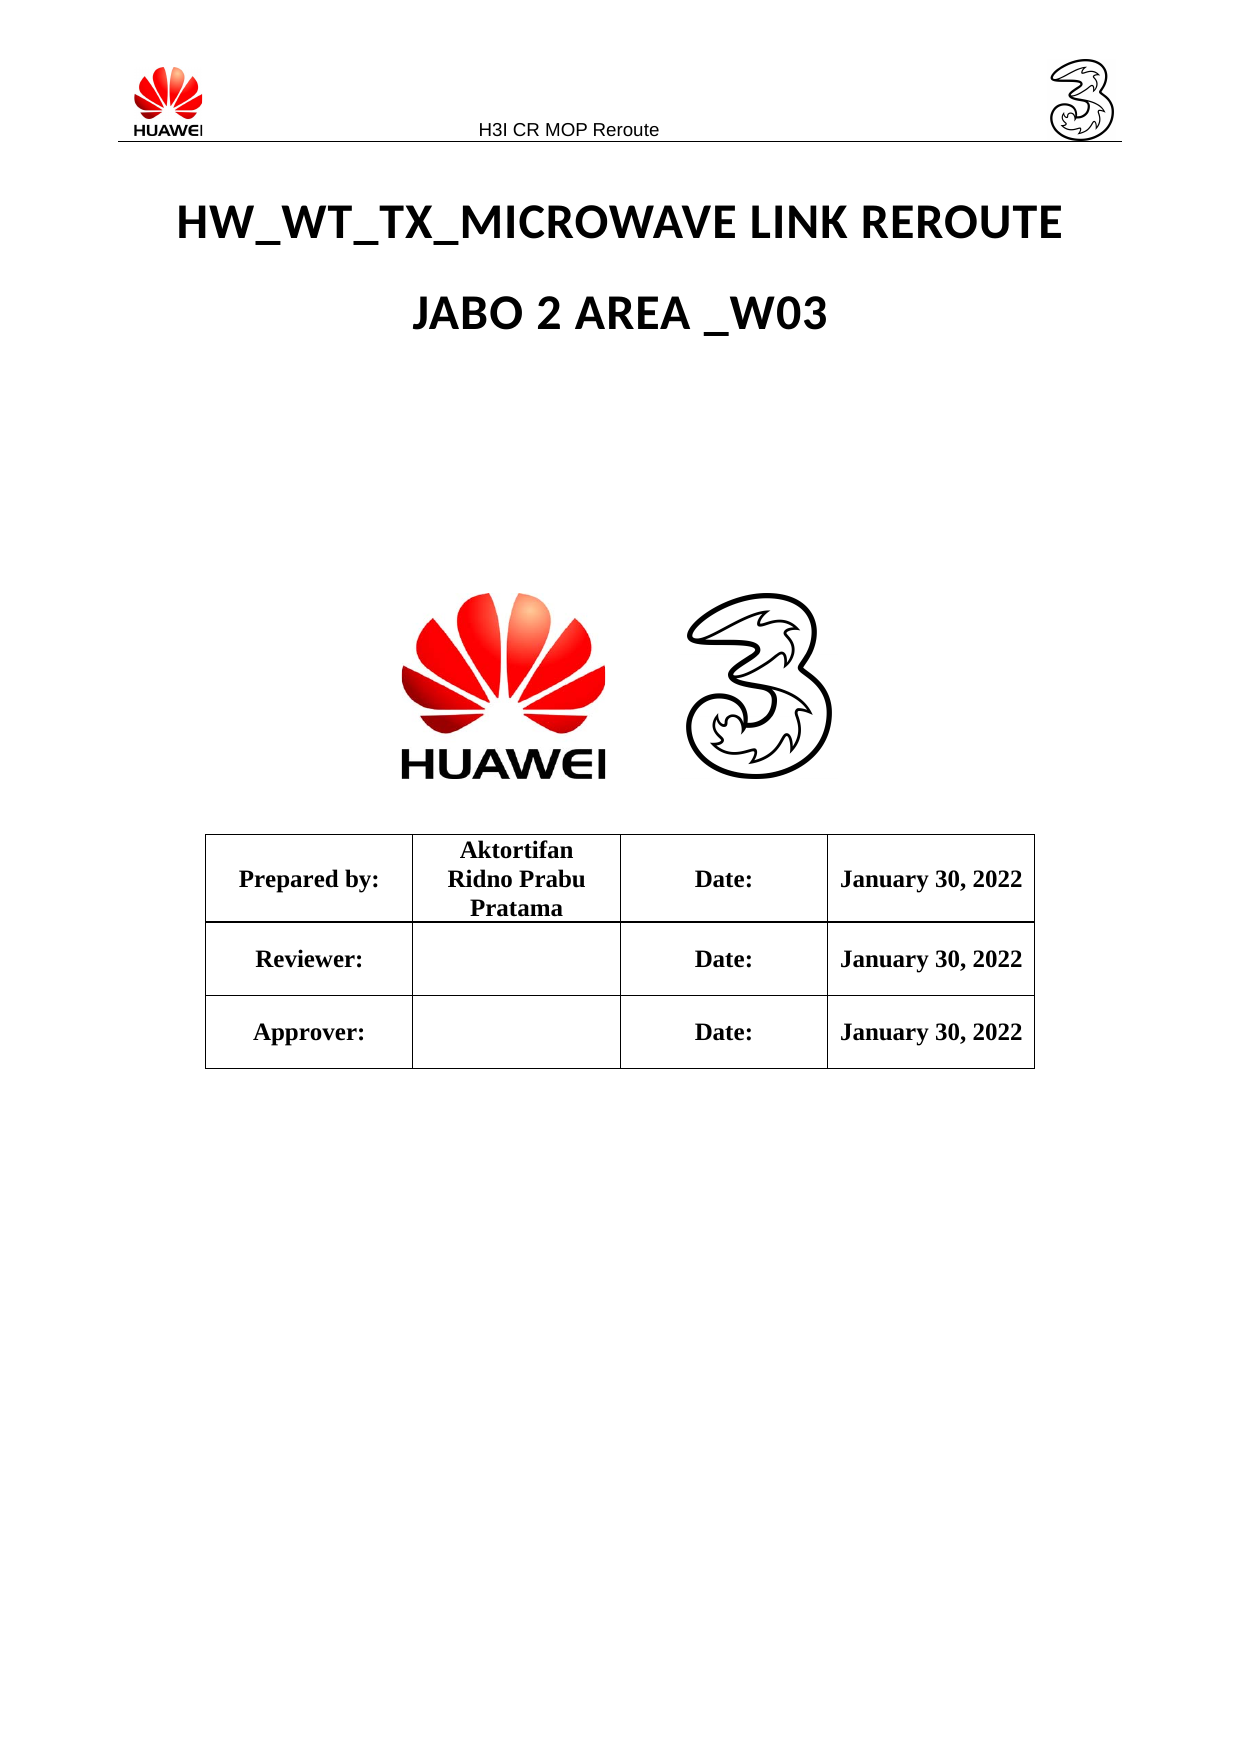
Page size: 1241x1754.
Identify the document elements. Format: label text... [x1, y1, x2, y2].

table_cell Date: [621, 996, 827, 1068]
picture [401, 593, 606, 779]
table_cell January 30, 2022 [828, 923, 1034, 994]
table_header Prepared by: [206, 835, 412, 921]
picture [1047, 59, 1117, 141]
table_cell [413, 923, 620, 994]
picture [134, 67, 203, 136]
table_header Date: [621, 835, 827, 921]
table_cell Date: [621, 923, 827, 994]
table_cell Reviewer: [206, 923, 412, 994]
table_header Aktortifan Ridno Prabu Pratama [413, 835, 620, 921]
table_header January 30, 2022 [828, 835, 1034, 921]
table_cell January 30, 2022 [828, 996, 1034, 1068]
picture [679, 593, 839, 779]
table_cell [413, 996, 620, 1068]
table_cell Approver: [206, 996, 412, 1068]
text HW_WT_TX_Microwave Link Reroute JABO 2 Area _W03 [118, 190, 1122, 342]
